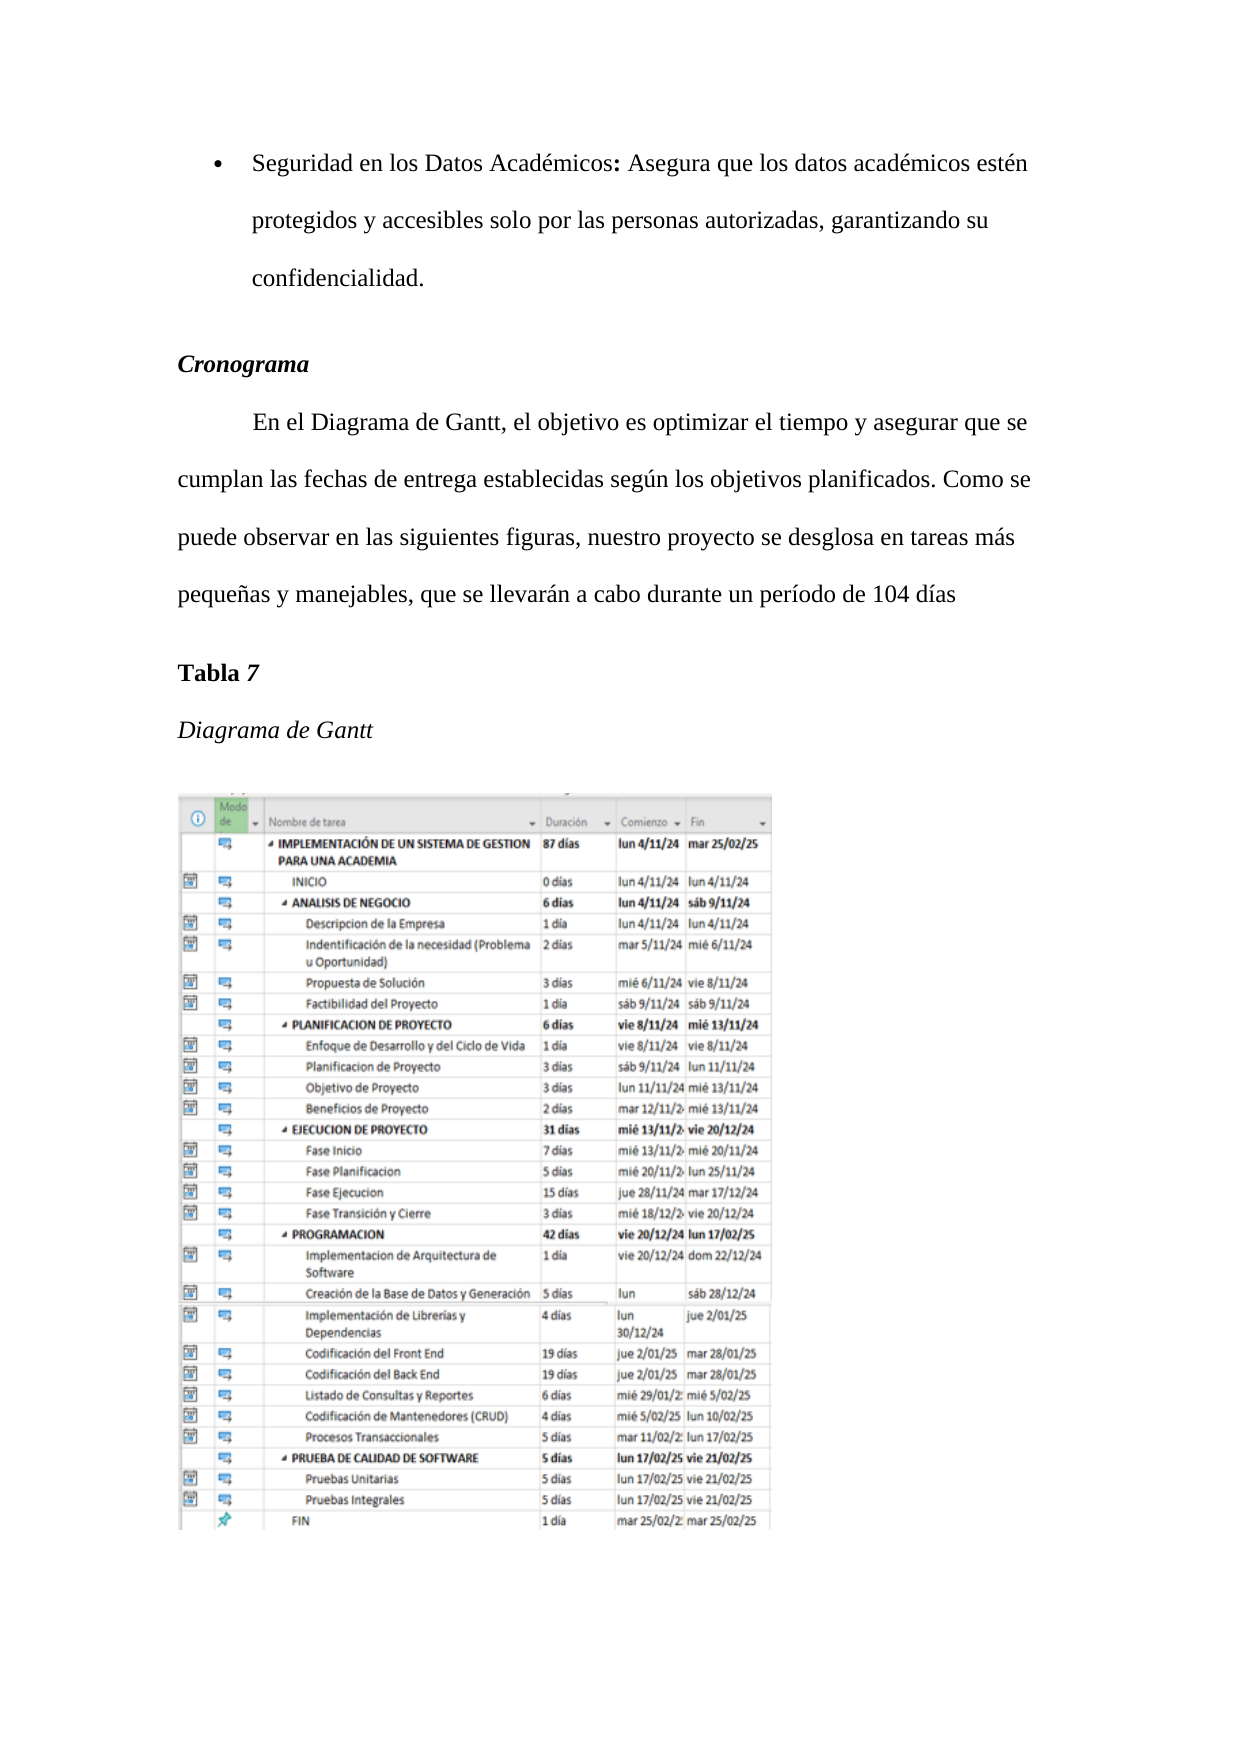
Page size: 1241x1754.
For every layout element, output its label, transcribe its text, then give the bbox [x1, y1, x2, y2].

picture [177, 793, 772, 1530]
text Tabla 7 Diagrama de Gantt [177, 658, 1063, 744]
subtitle Cronograma [177, 349, 1078, 378]
text En el Diagrama de Gantt, el objetivo es optimizar el tiempo y asegurar que se cumplan las fechas de entrega establecidas según los objetivos planificados. Como se puede observar en las siguientes figuras, nuestro proyecto se desglosa en tareas más pequeñas y manejables, que se llevarán a cabo durante un período de 104 días [177, 407, 1063, 608]
list Seguridad en los Datos Académicos: Asegura que los datos académicos estén protegidos y accesibles solo por las personas autorizadas, garantizando su confidencialidad. [214, 148, 1063, 291]
